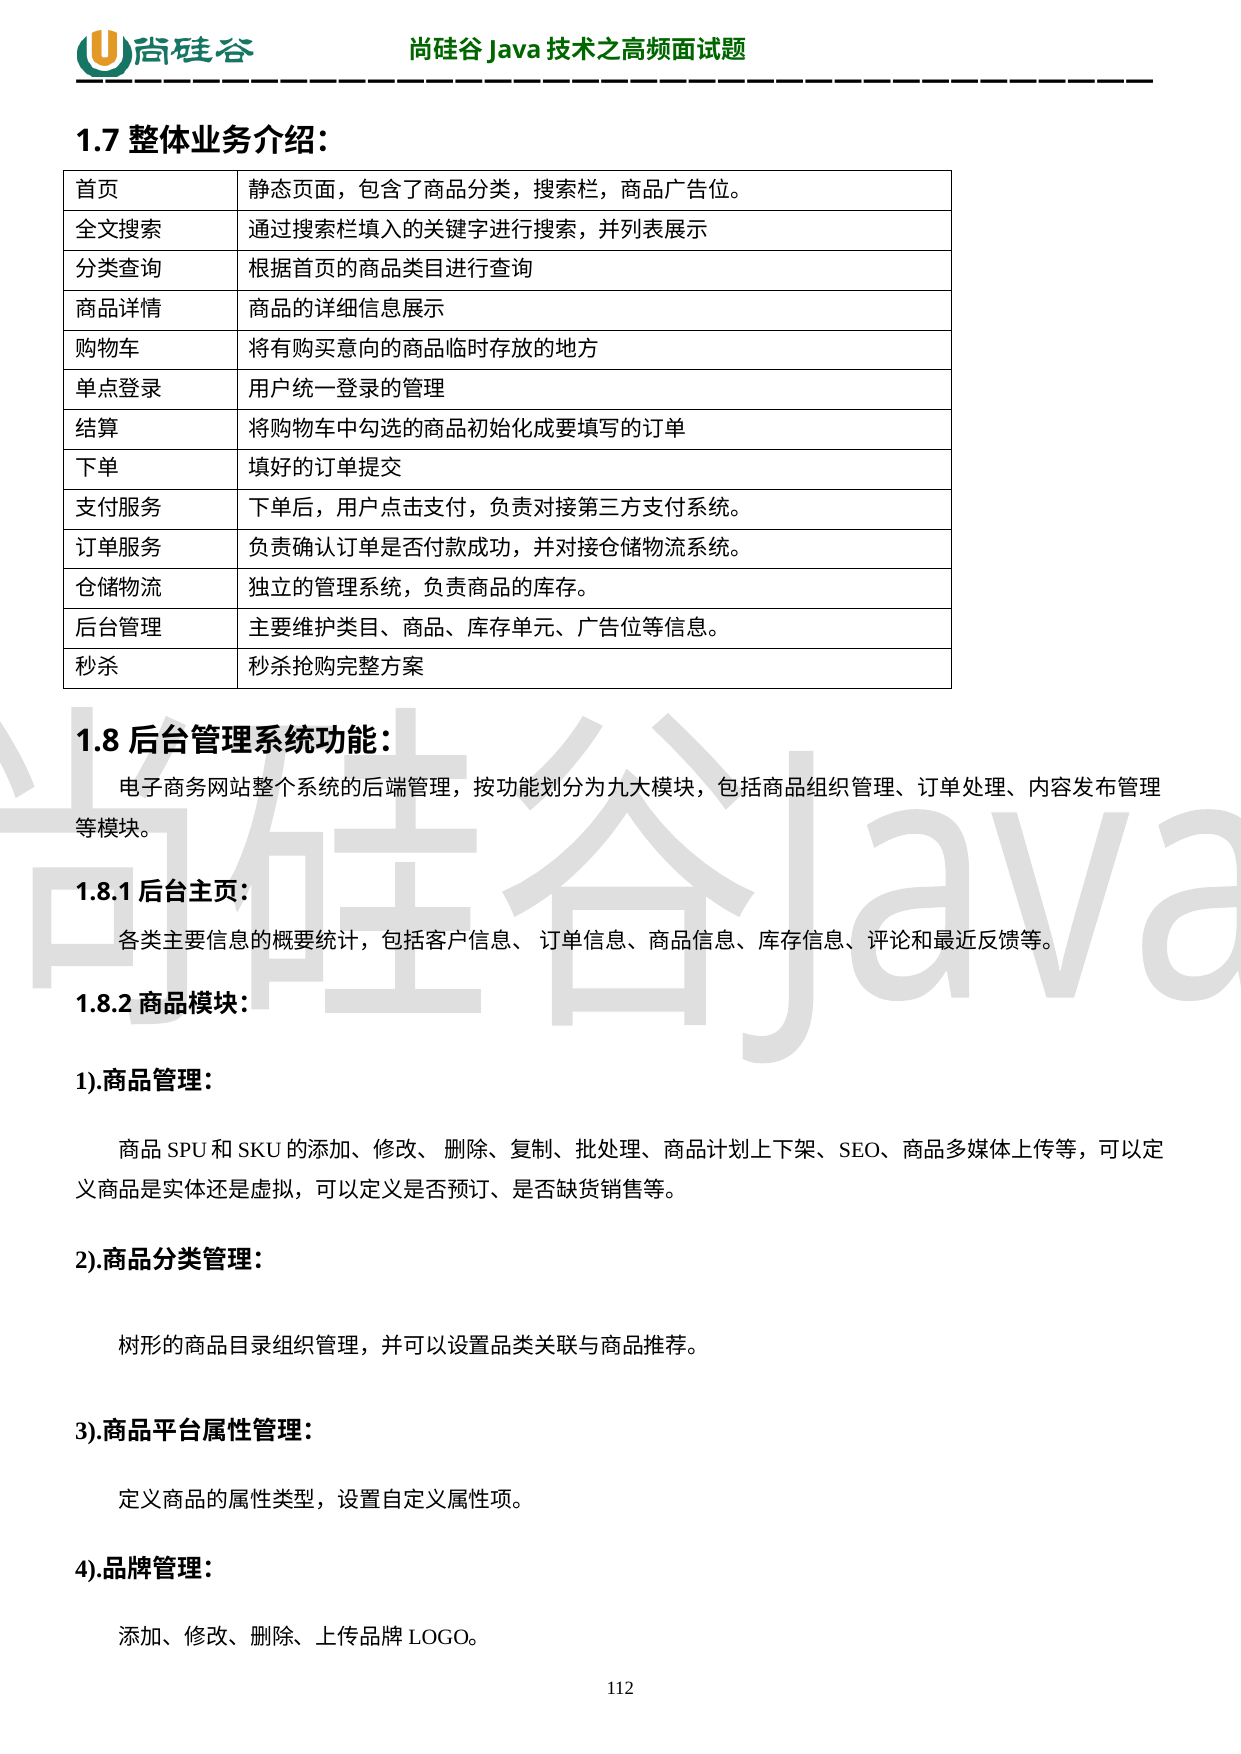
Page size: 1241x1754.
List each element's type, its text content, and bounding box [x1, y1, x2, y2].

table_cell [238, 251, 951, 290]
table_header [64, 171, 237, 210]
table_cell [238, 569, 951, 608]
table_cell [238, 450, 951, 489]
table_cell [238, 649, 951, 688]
subtitle 1.8.1 后台主页： [75, 857, 1165, 922]
subtitle 3).商品平台属性管理： [75, 1396, 1165, 1461]
text 各类主要信息的概要统计，包括客户信息、 订单信息、商品信息、库存信息、评论和最近反馈等。 [75, 922, 1165, 955]
subtitle 1.8 后台管理系统功能： [75, 705, 1165, 770]
subtitle 1).商品管理： [75, 1046, 1165, 1111]
text 树形的商品目录组织管理，并可以设置品类关联与商品推荐。 [75, 1310, 1165, 1375]
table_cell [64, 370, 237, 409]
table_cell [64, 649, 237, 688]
picture [75, 29, 253, 77]
text 定义商品的属性类型，设置自定义属性项。 [75, 1481, 1165, 1514]
text 电子商务网站整个系统的后端管理，按功能划分为九大模块，包括商品组织管理、订单处理、内容发布管理等模块。 [75, 770, 1165, 843]
subtitle 1.8.2 商品模块： [75, 969, 1165, 1034]
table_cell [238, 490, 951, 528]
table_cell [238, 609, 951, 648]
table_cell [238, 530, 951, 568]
subtitle 4).品牌管理： [75, 1534, 1165, 1599]
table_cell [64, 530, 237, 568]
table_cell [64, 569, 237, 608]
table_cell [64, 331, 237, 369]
subtitle 1.7 整体业务介绍： [75, 105, 1165, 170]
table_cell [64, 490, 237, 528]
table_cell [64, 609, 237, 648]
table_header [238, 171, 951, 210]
subtitle 2).商品分类管理： [75, 1225, 1165, 1290]
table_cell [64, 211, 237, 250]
text 商品SPU和SKU的添加、修改、 删除、复制、批处理、商品计划上下架、SEO、商品多媒体上传等，可以定义商品是实体还是虚拟，可以定义是否预订、是否缺货销售等。 [75, 1131, 1165, 1204]
text 添加、修改、删除、上传品牌 LOGO。 [75, 1619, 1165, 1651]
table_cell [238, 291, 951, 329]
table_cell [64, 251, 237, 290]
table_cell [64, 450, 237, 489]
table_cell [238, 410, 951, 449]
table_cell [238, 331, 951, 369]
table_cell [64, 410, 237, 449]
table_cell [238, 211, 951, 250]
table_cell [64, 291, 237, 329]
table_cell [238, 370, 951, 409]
